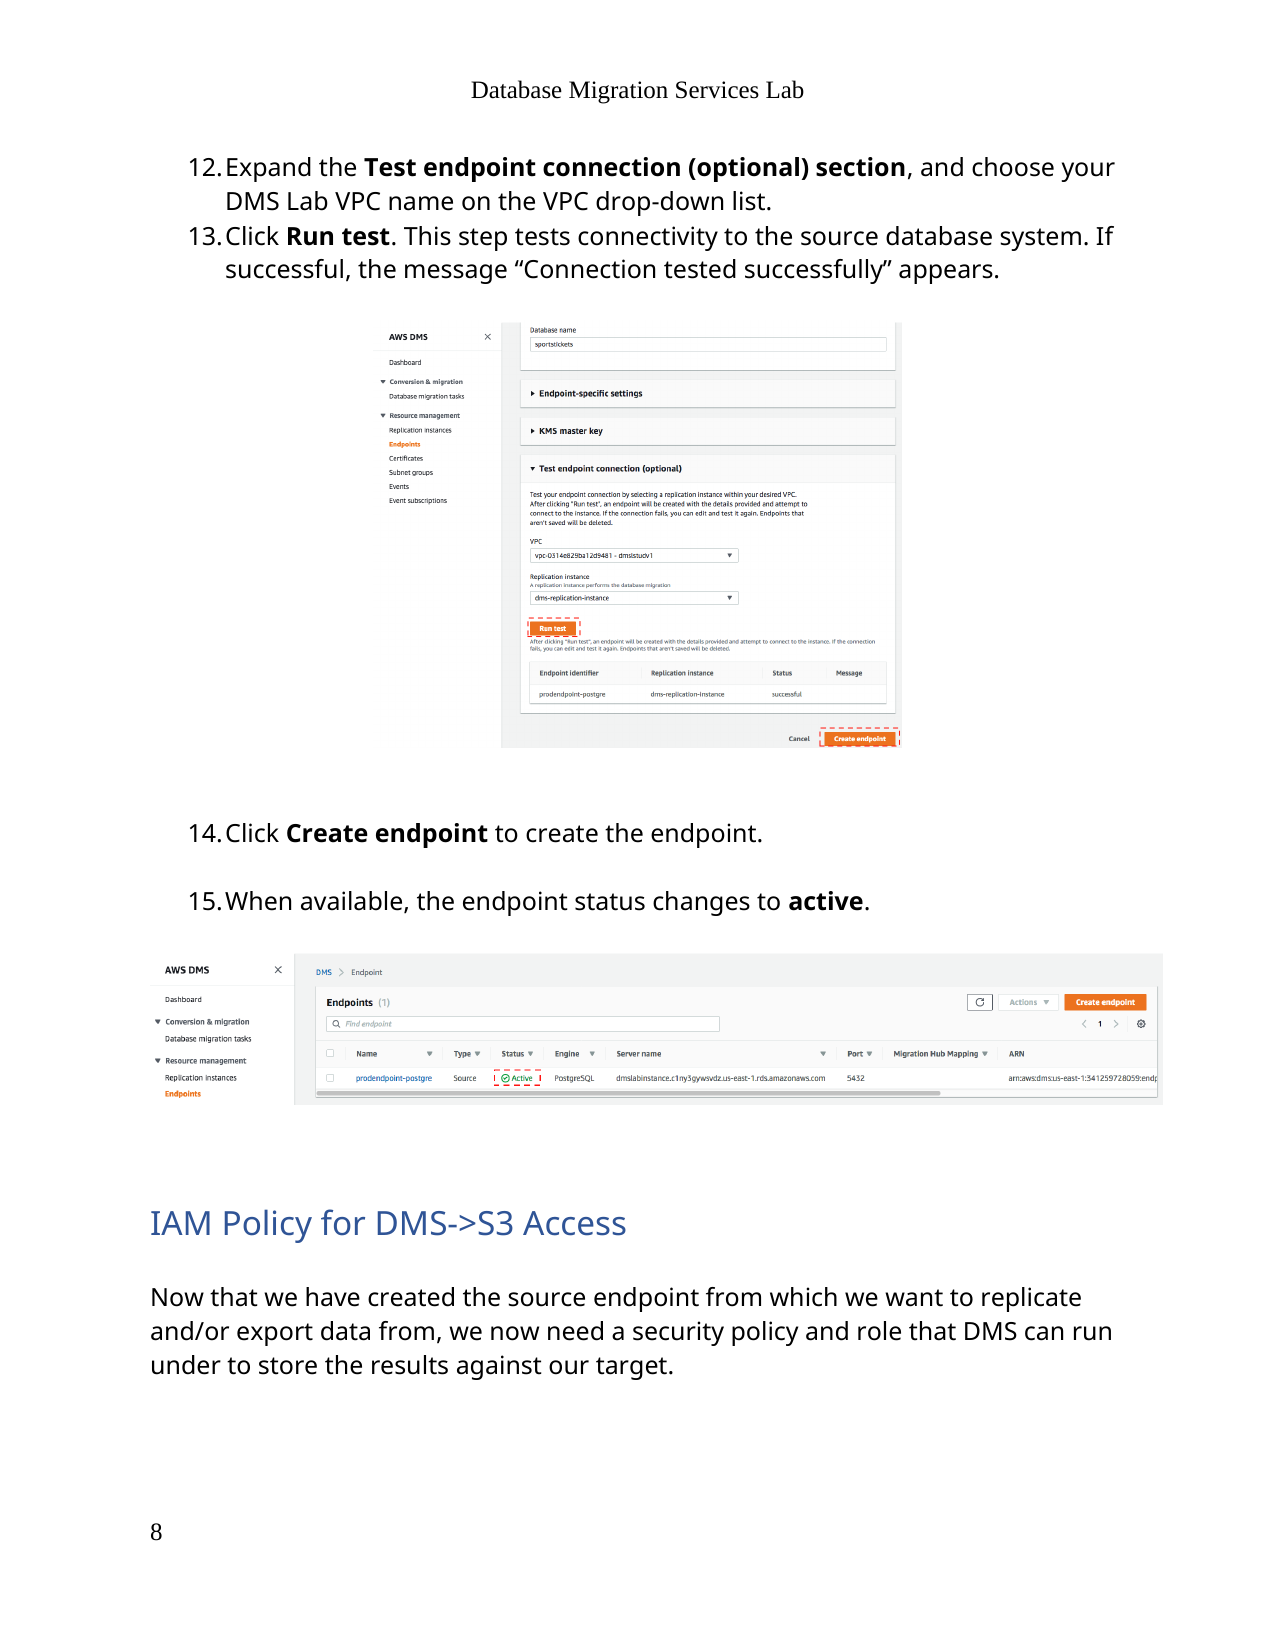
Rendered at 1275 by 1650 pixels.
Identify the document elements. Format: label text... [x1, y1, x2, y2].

list When available, the endpoint status changes to active. [187, 884, 1125, 918]
picture [373, 320, 902, 748]
subtitle IAM Policy for DMS->S3 Access [150, 1200, 1125, 1246]
list Expand the Test endpoint connection (optional) section, and choose your DMS Lab VPC name on the VPC drop-down list. [187, 150, 1125, 218]
list Click Create endpoint to create the endpoint. [187, 816, 1125, 849]
text Now that we have created the source endpoint from which we want to replicate and/or export data from, we now need a security policy and role that DMS can run under to store the results against our target. [150, 1246, 1125, 1382]
picture [150, 951, 1163, 1105]
list Click Run test. This step tests connectivity to the source database system. If successful, the message “Connection tested successfully” appears. [187, 218, 1125, 286]
